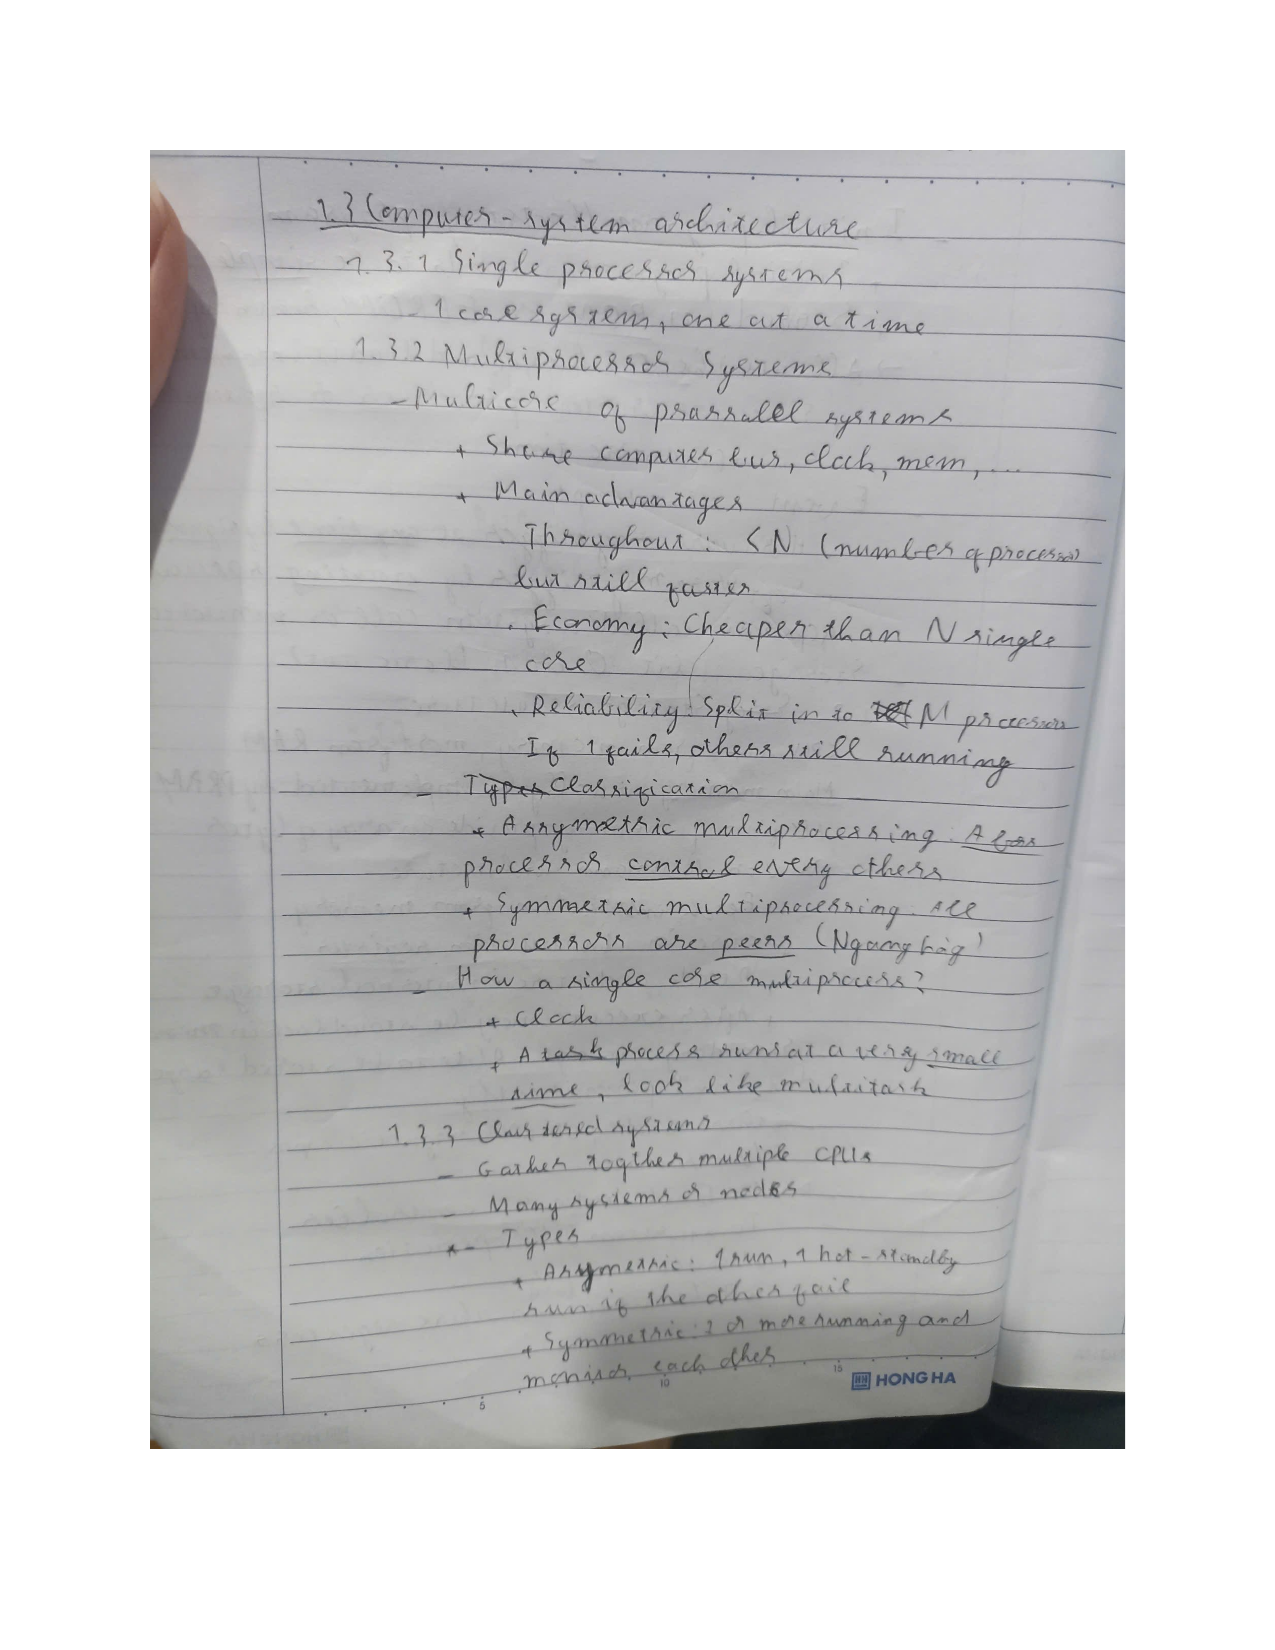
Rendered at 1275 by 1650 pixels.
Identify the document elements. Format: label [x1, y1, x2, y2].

picture [150, 150, 1125, 1449]
